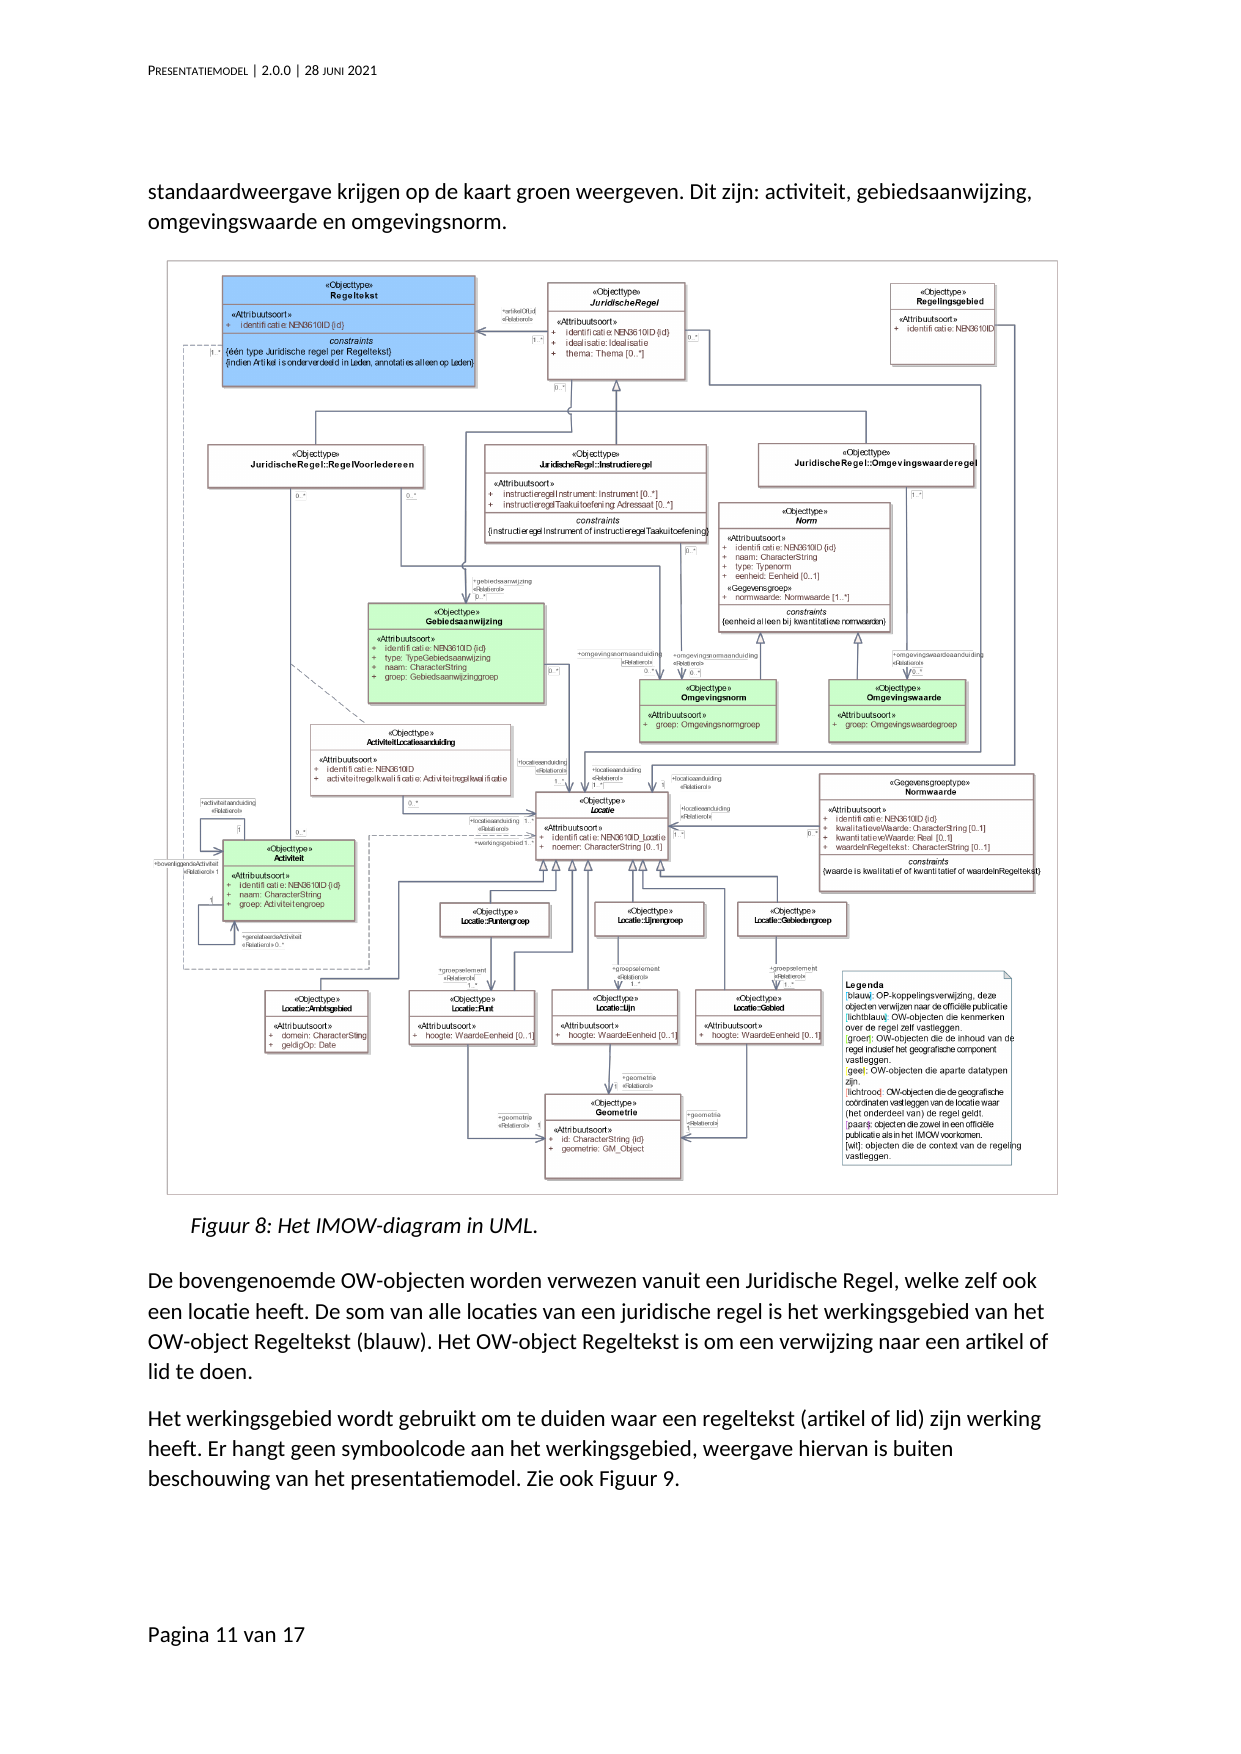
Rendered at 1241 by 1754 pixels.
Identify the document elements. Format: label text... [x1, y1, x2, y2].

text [148, 177, 1063, 235]
picture [147, 254, 1063, 1201]
text Het werkingsgebied wordt gebruikt om te duiden waar een regeltekst (artikel of lid) zijn werking heeft. Er hangt geen symboolcode aan het werkingsgebied, weergave hiervan is buiten beschouwing van het presentatiemodel. Zie ook Figuur 9. [148, 1404, 1063, 1493]
text De bovengenoemde OW-objecten worden verwezen vanuit een Juridische Regel, welke zelf ook een locatie heeft. De som van alle locaties van een juridische regel is het werkingsgebied van het OW-object Regeltekst (blauw). Het OW-object Regeltekst is om een verwijzing naar een artikel of lid te doen. [148, 1267, 1063, 1385]
